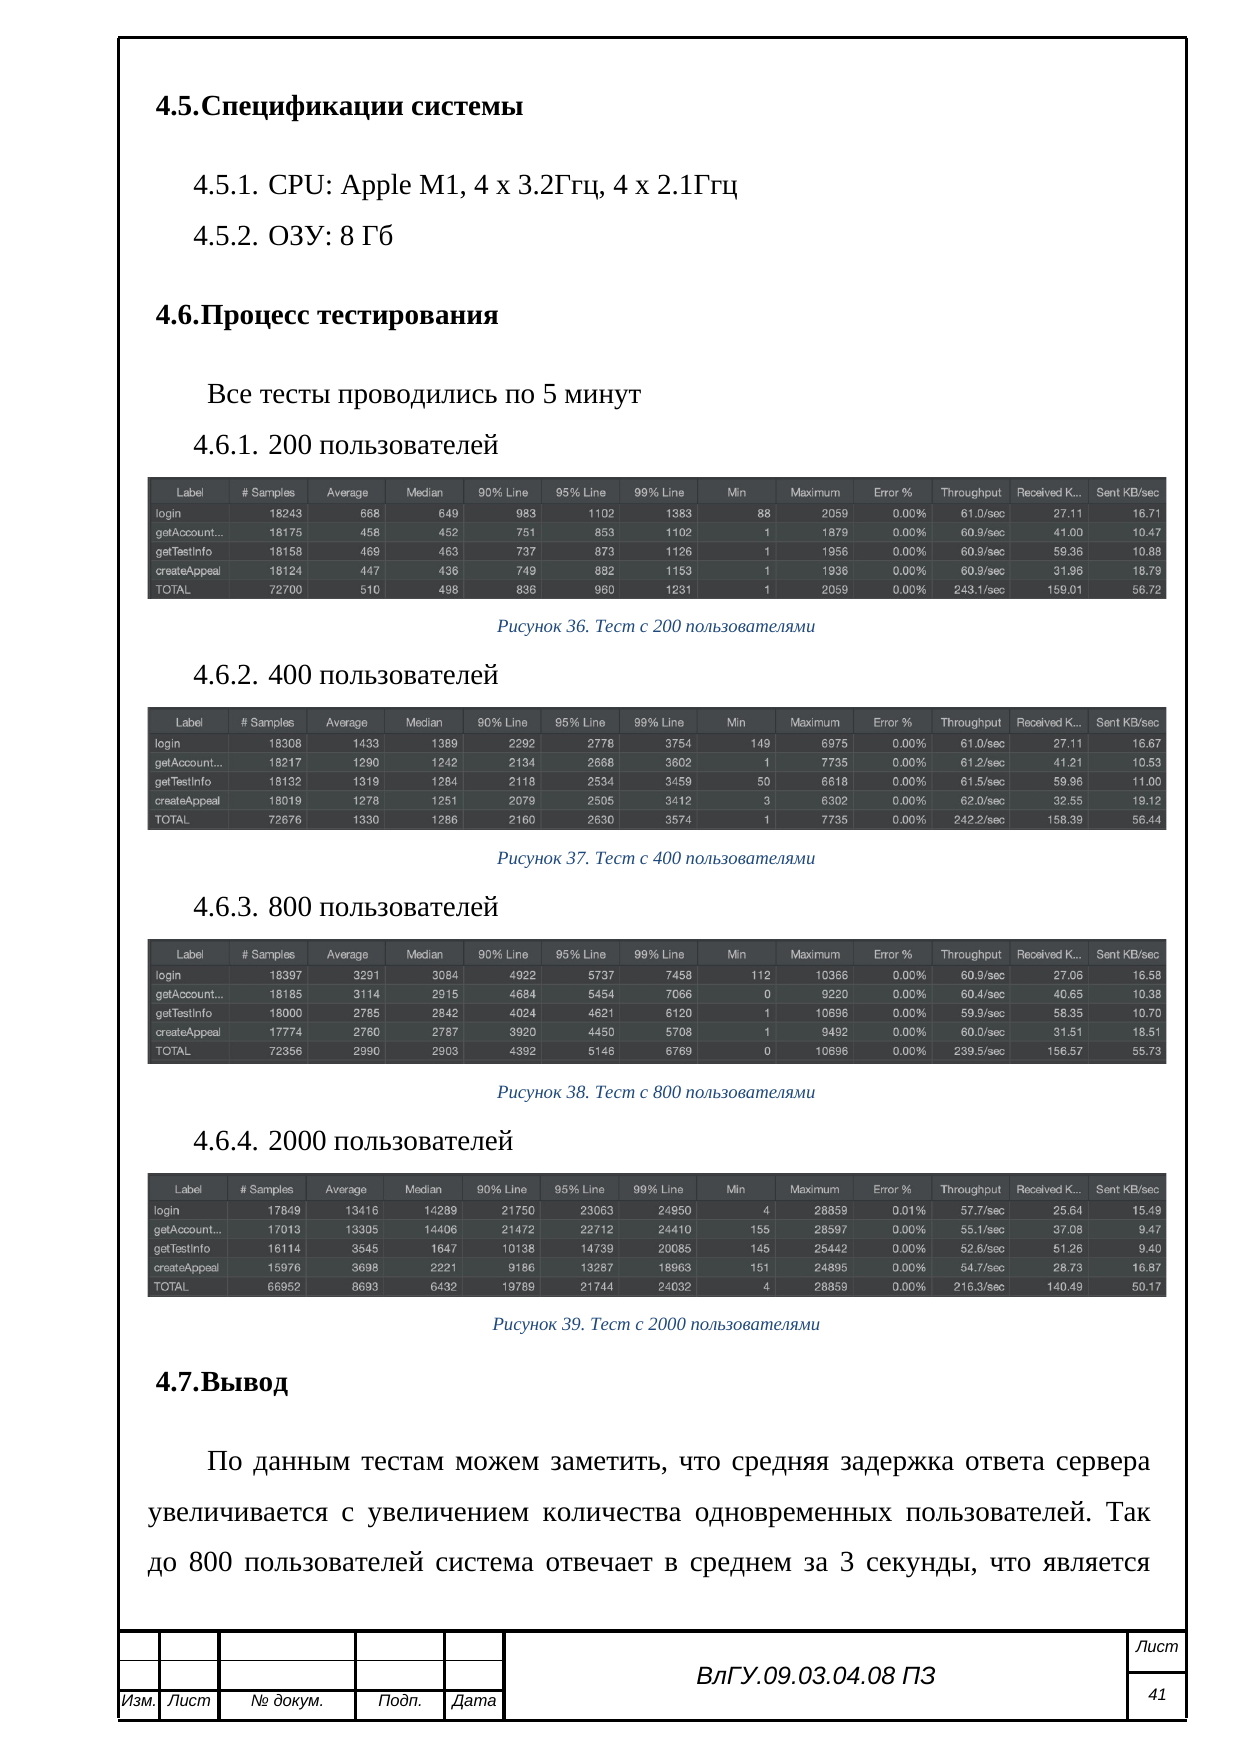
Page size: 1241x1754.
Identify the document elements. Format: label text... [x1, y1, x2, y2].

picture [147, 939, 1167, 1064]
text 2000 пользователей [193, 1123, 1194, 1157]
text Вывод [156, 1364, 1152, 1398]
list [148, 1443, 1152, 1578]
picture [147, 707, 1167, 830]
text Рисунок 38. Тест с 800 пользователями [118, 1081, 1194, 1102]
text 200 пользователей [193, 427, 1194, 460]
text ОЗУ: 8 Гб [193, 218, 1194, 251]
text 400 пользователей [193, 657, 1194, 691]
list Все тесты проводились по 5 минут [148, 377, 1152, 410]
text Рисунок 37. Тест с 400 пользователями [118, 847, 1194, 868]
picture [147, 1173, 1167, 1297]
text Спецификации системы [156, 88, 1152, 121]
picture [147, 477, 1167, 599]
text 800 пользователей [193, 889, 1194, 923]
text Рисунок 36. Тест с 200 пользователями [118, 615, 1194, 637]
text Процесс тестирования [156, 297, 1152, 331]
text CPU: Apple M1, 4 х 3.2Ггц, 4 х 2.1Ггц [193, 167, 1194, 201]
text Рисунок 39. Тест с 2000 пользователями [118, 1313, 1194, 1335]
